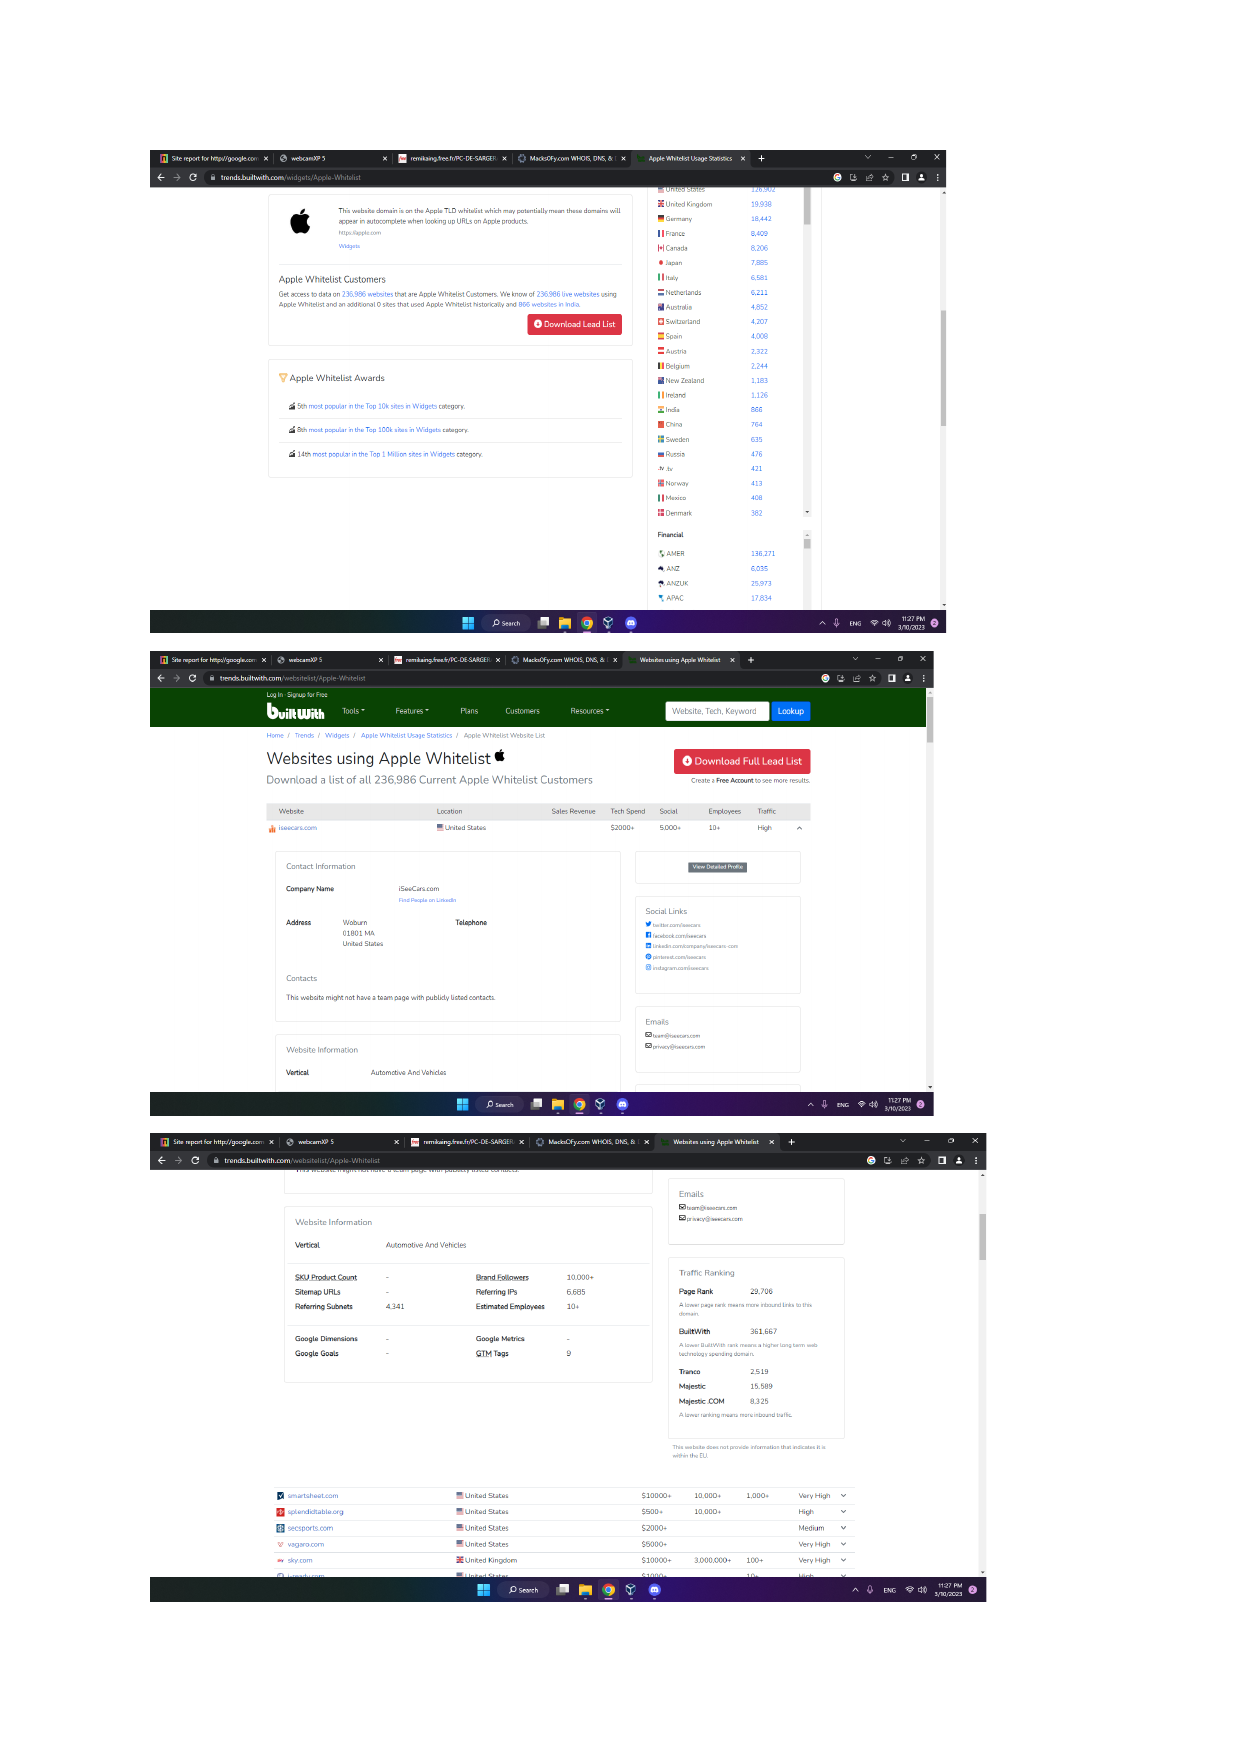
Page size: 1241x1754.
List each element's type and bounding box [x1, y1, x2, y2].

picture [150, 150, 947, 633]
picture [150, 651, 934, 1116]
picture [150, 1133, 987, 1602]
